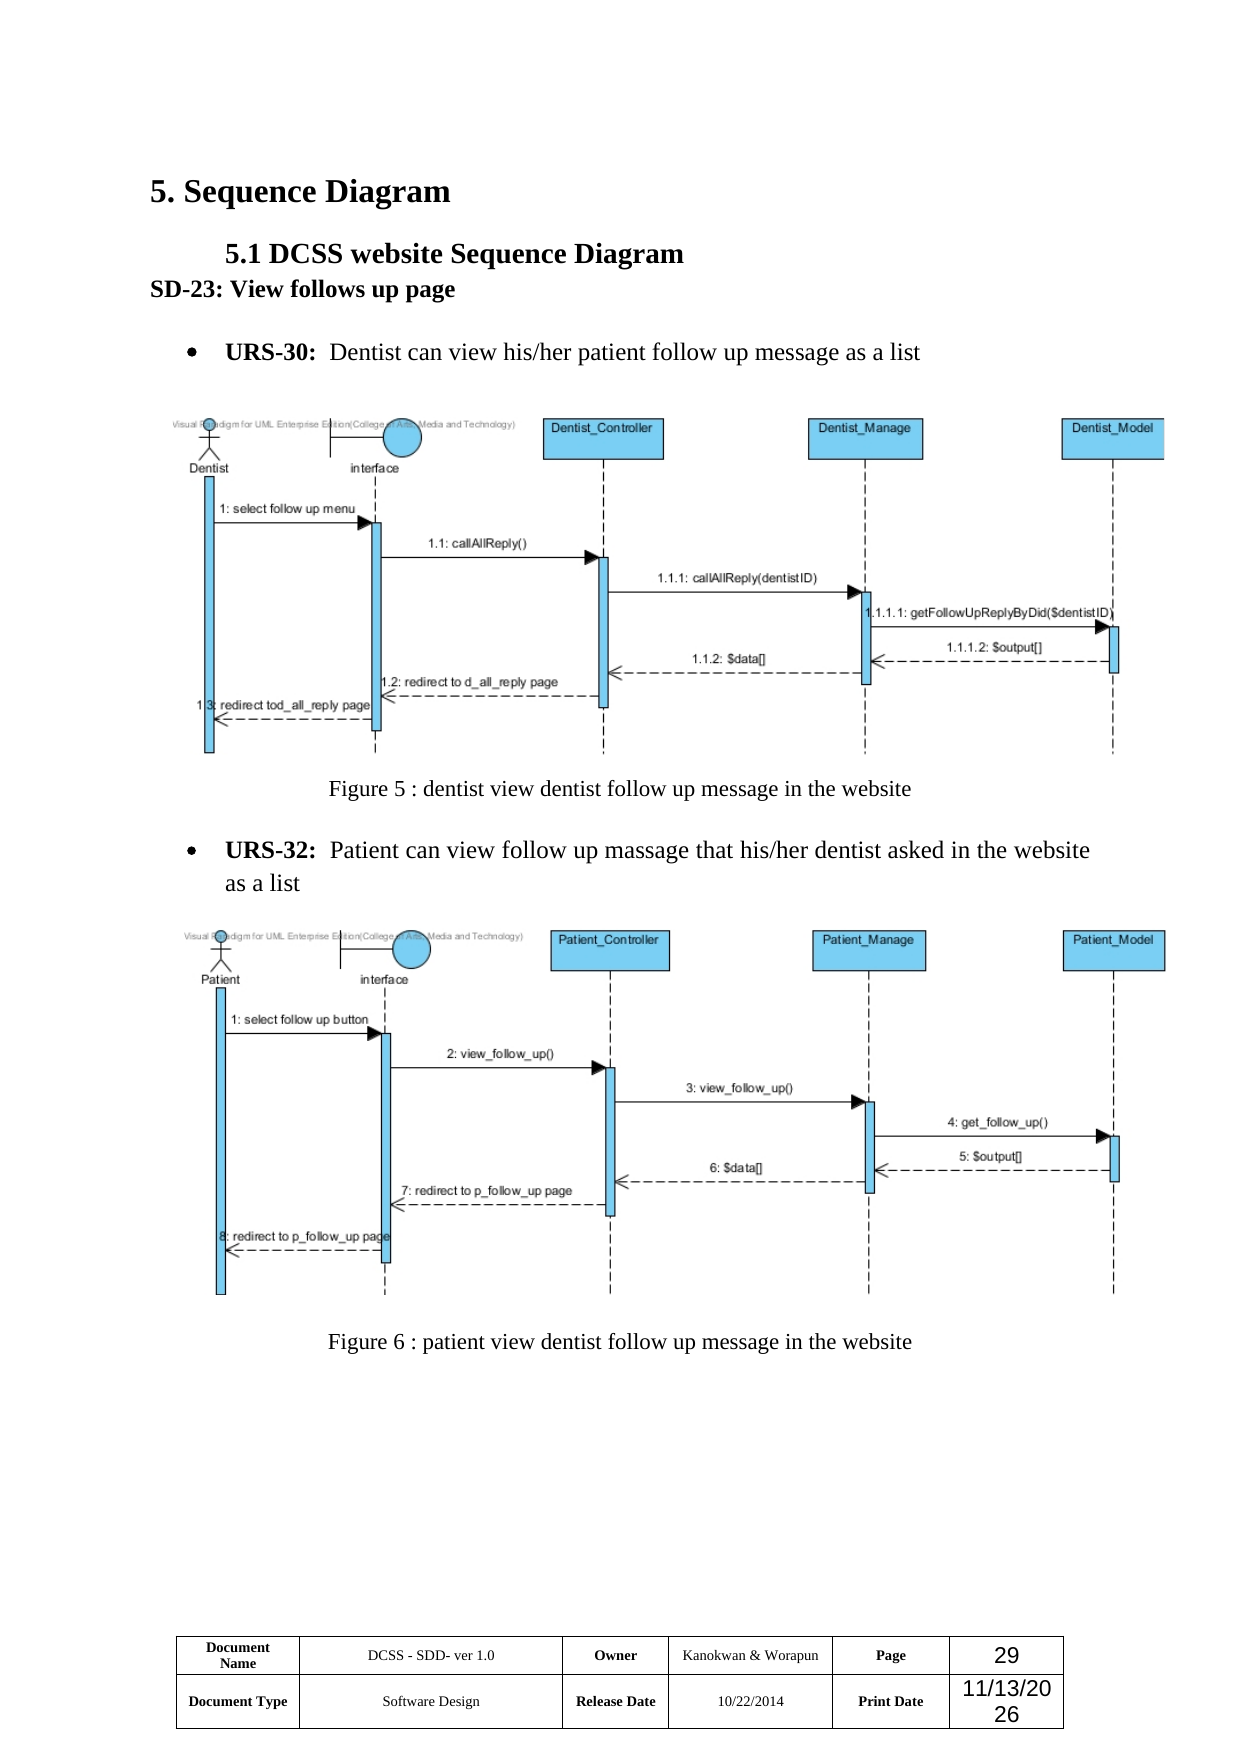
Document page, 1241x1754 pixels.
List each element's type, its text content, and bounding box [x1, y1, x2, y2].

list URS-30: Dentist can view his/her patient follow up message as a list [187, 337, 1090, 366]
text Figure 6 : patient view dentist follow up message in the website [150, 992, 1090, 1354]
picture [172, 417, 1164, 755]
text SD-23: View follows up page [150, 274, 1090, 303]
subtitle 5.1 DCSS website Sequence Diagram [150, 236, 1090, 269]
subtitle 5. Sequence Diagram [150, 171, 1090, 209]
list URS-32: Patient can view follow up massage that his/her dentist asked in the website as a list [187, 835, 1090, 897]
picture [184, 928, 1167, 1295]
